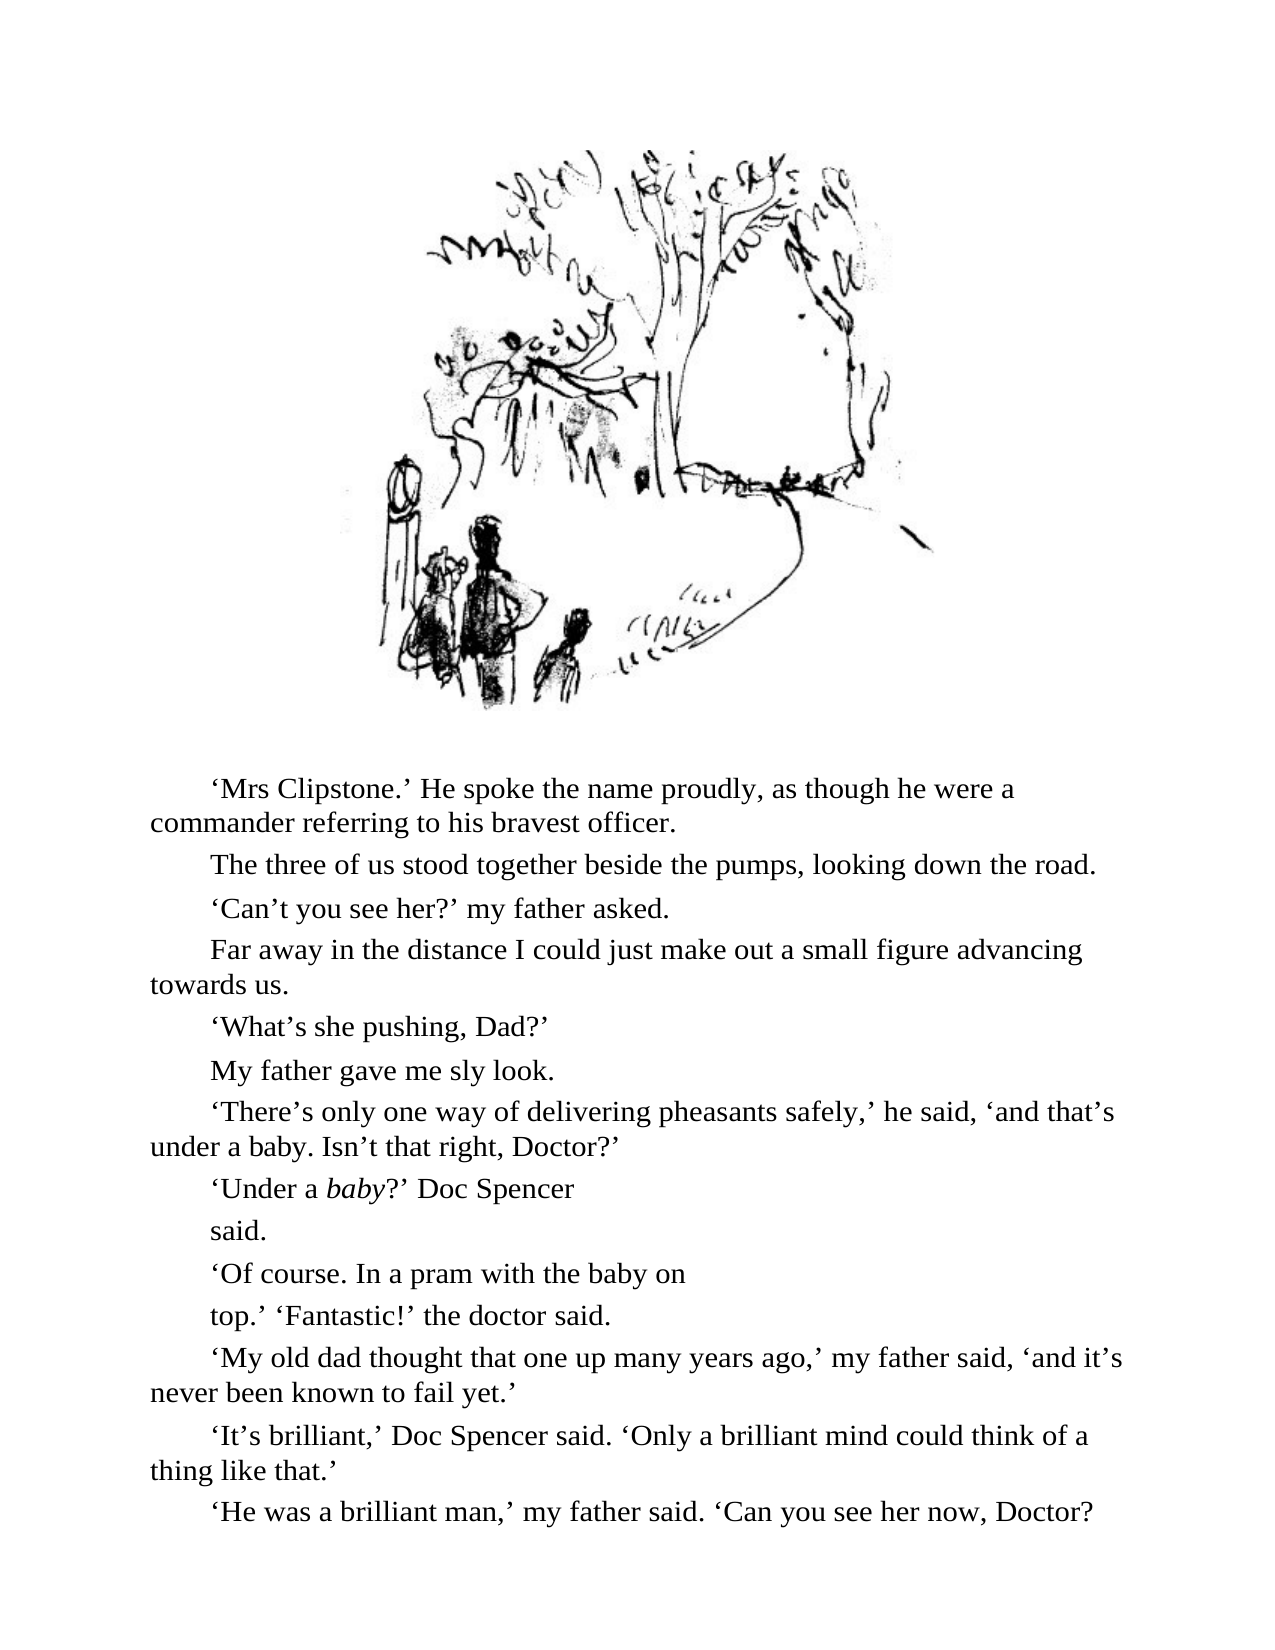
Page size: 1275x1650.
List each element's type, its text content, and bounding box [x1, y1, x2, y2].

text under a baby. Isn’t that right, Doctor?’ ‘Under a baby?’ Doc Spencer said. [150, 1129, 628, 1246]
text ‘My old dad thought that one up many years ago,’ my father said, ‘and it’s never been known to fail yet.’ [150, 1340, 1126, 1408]
text Far away in the distance I could just make out a small figure advancing [210, 934, 1137, 966]
text ‘Mrs Clipstone.’ He spoke the name proudly, as though he were a commander referring to his bravest officer. [150, 771, 1137, 839]
text ‘He was a brilliant man,’ my father said. ‘Can you see her now, Doctor? [210, 1494, 1137, 1528]
text The three of us stood together beside the pumps, looking down the road. ‘Can’t you see her?’ my father asked. [210, 847, 1137, 924]
text ‘What’s she pushing, Dad?’ My father gave me sly look. [210, 1009, 557, 1086]
text towards us. [150, 967, 1137, 1001]
text ‘There’s only one way of delivering pheasants safely,’ he said, ‘and that’s [210, 1096, 1137, 1128]
text ‘It’s brilliant,’ Doc Spencer said. ‘Only a brilliant mind could think of a thing like that.’ [150, 1418, 1137, 1486]
picture [340, 150, 935, 711]
text ‘Of course. In a pram with the baby on top.’ ‘Fantastic!’ the doctor said. [210, 1256, 739, 1332]
